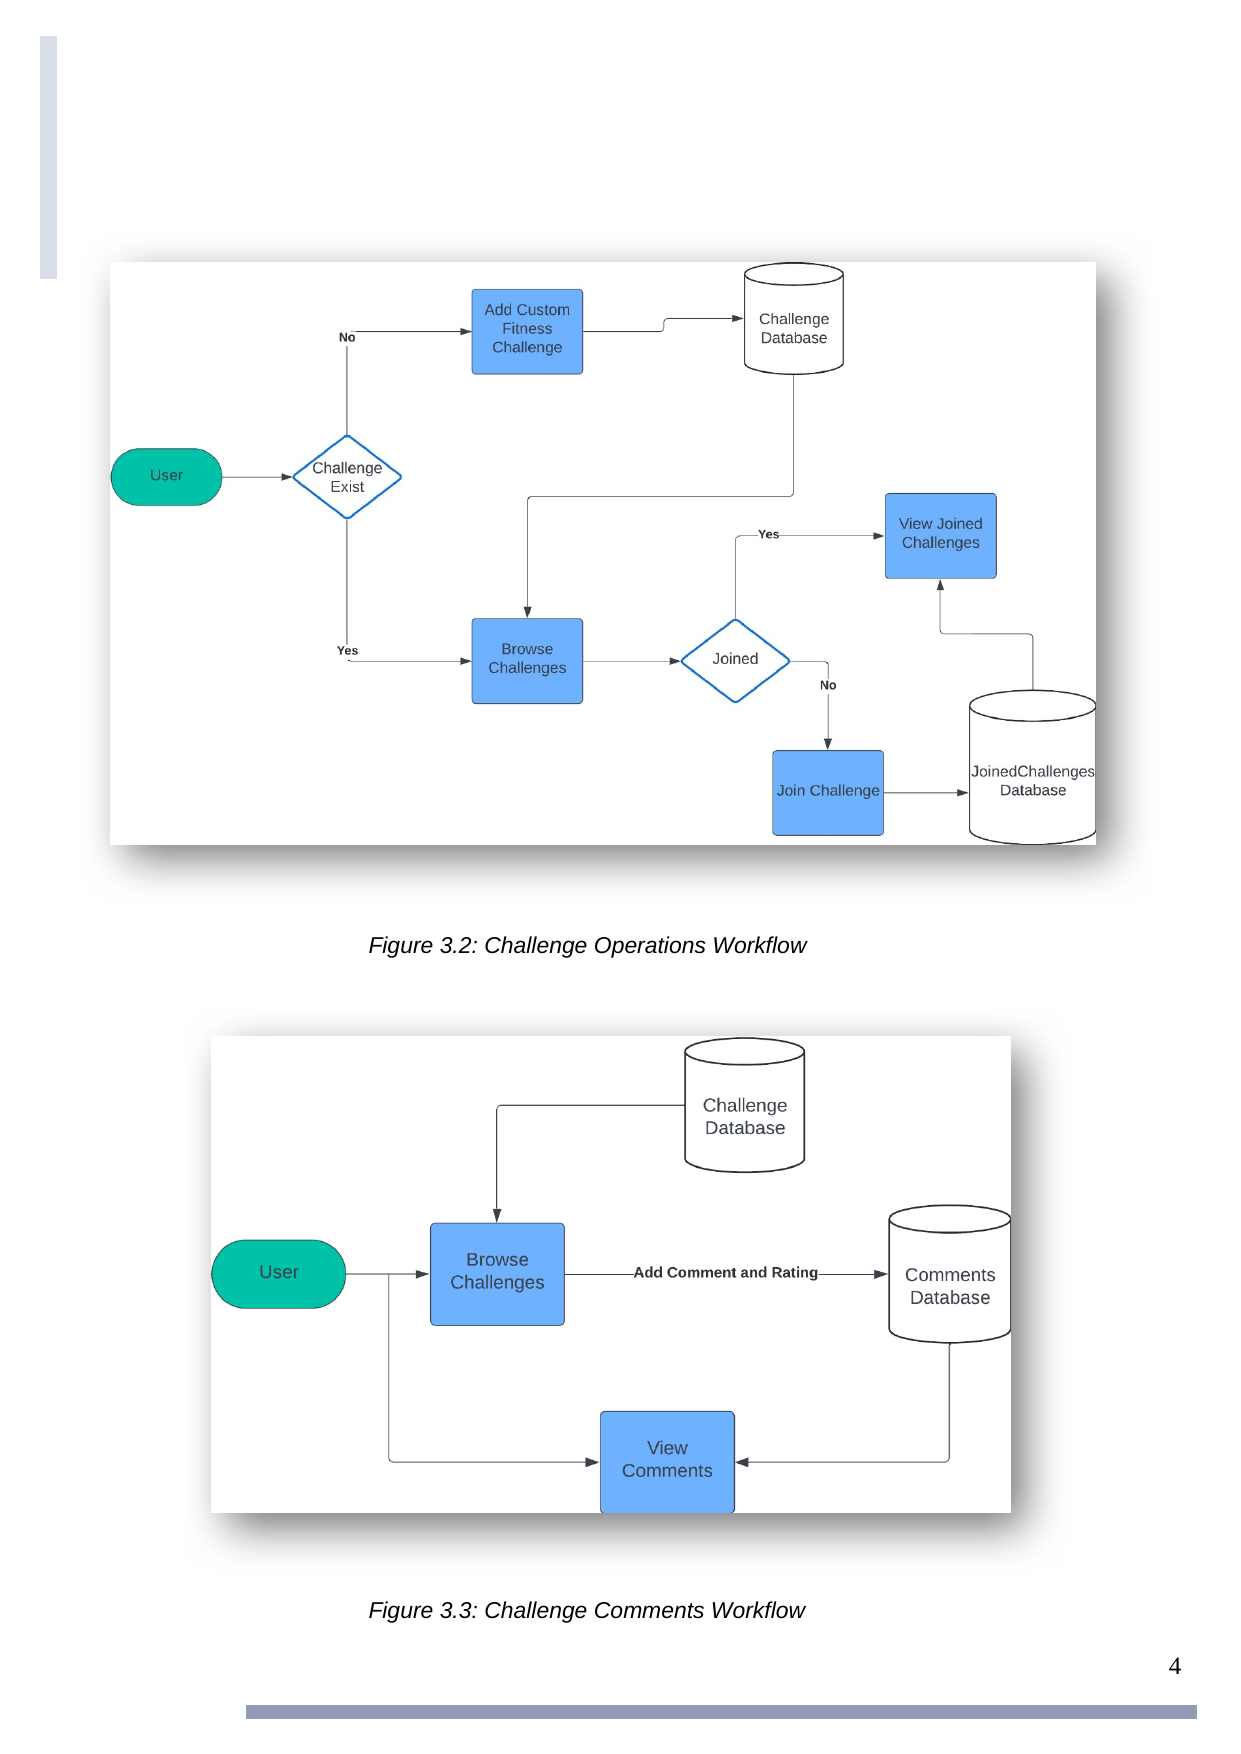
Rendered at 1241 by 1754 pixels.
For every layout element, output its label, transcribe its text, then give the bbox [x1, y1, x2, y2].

picture [211, 1036, 1011, 1513]
text Figure 3.3: Challenge Comments Workflow [368, 1597, 1161, 1623]
text Figure 3.2: Challenge Operations Workflow [368, 932, 1161, 958]
picture [110, 262, 1096, 845]
